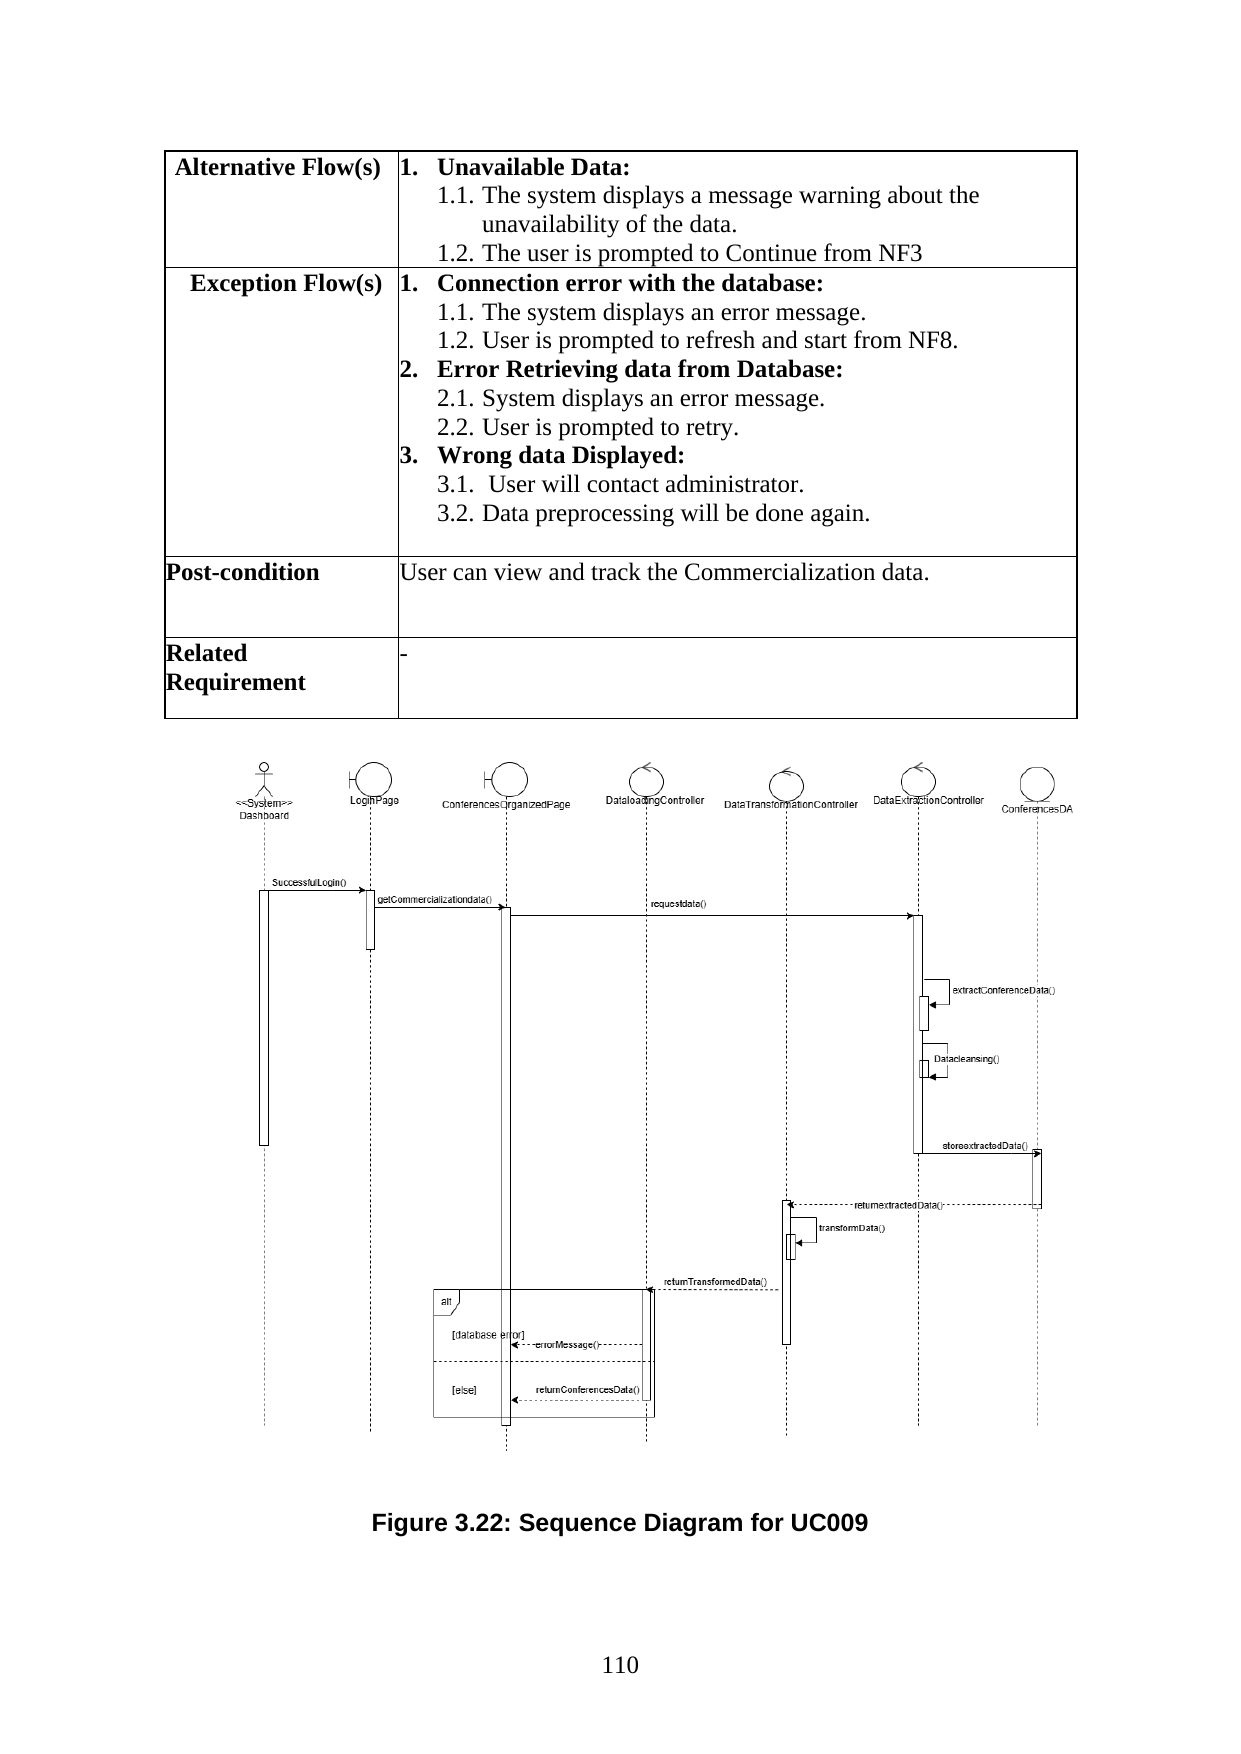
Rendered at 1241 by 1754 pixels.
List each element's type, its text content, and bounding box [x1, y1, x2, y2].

picture [225, 762, 1083, 1451]
table_cell Connection error with the database: The system displays an error message. User is prompted to refresh and start from NF8. Error Retrieving data from Database: System displays an error message. User is prompted to retry. Wrong data Displayed: User will contact administrator. Data preprocessing will be done again. [399, 268, 1076, 556]
table_cell Alternative Flow(s) [166, 152, 398, 267]
table_cell Unavailable Data: The system displays a message warning about the unavailability of the data. The user is prompted to Continue from NF3 [399, 152, 1076, 267]
table_cell Exception Flow(s) [166, 268, 398, 556]
table_cell - [399, 638, 1076, 717]
table_cell Related Requirement [166, 638, 398, 717]
table_cell Post-condition [166, 557, 398, 637]
table_cell User can view and track the Commercialization data. [399, 557, 1076, 637]
list Figure 3.22: Sequence Diagram for UC009 [150, 1508, 1090, 1537]
